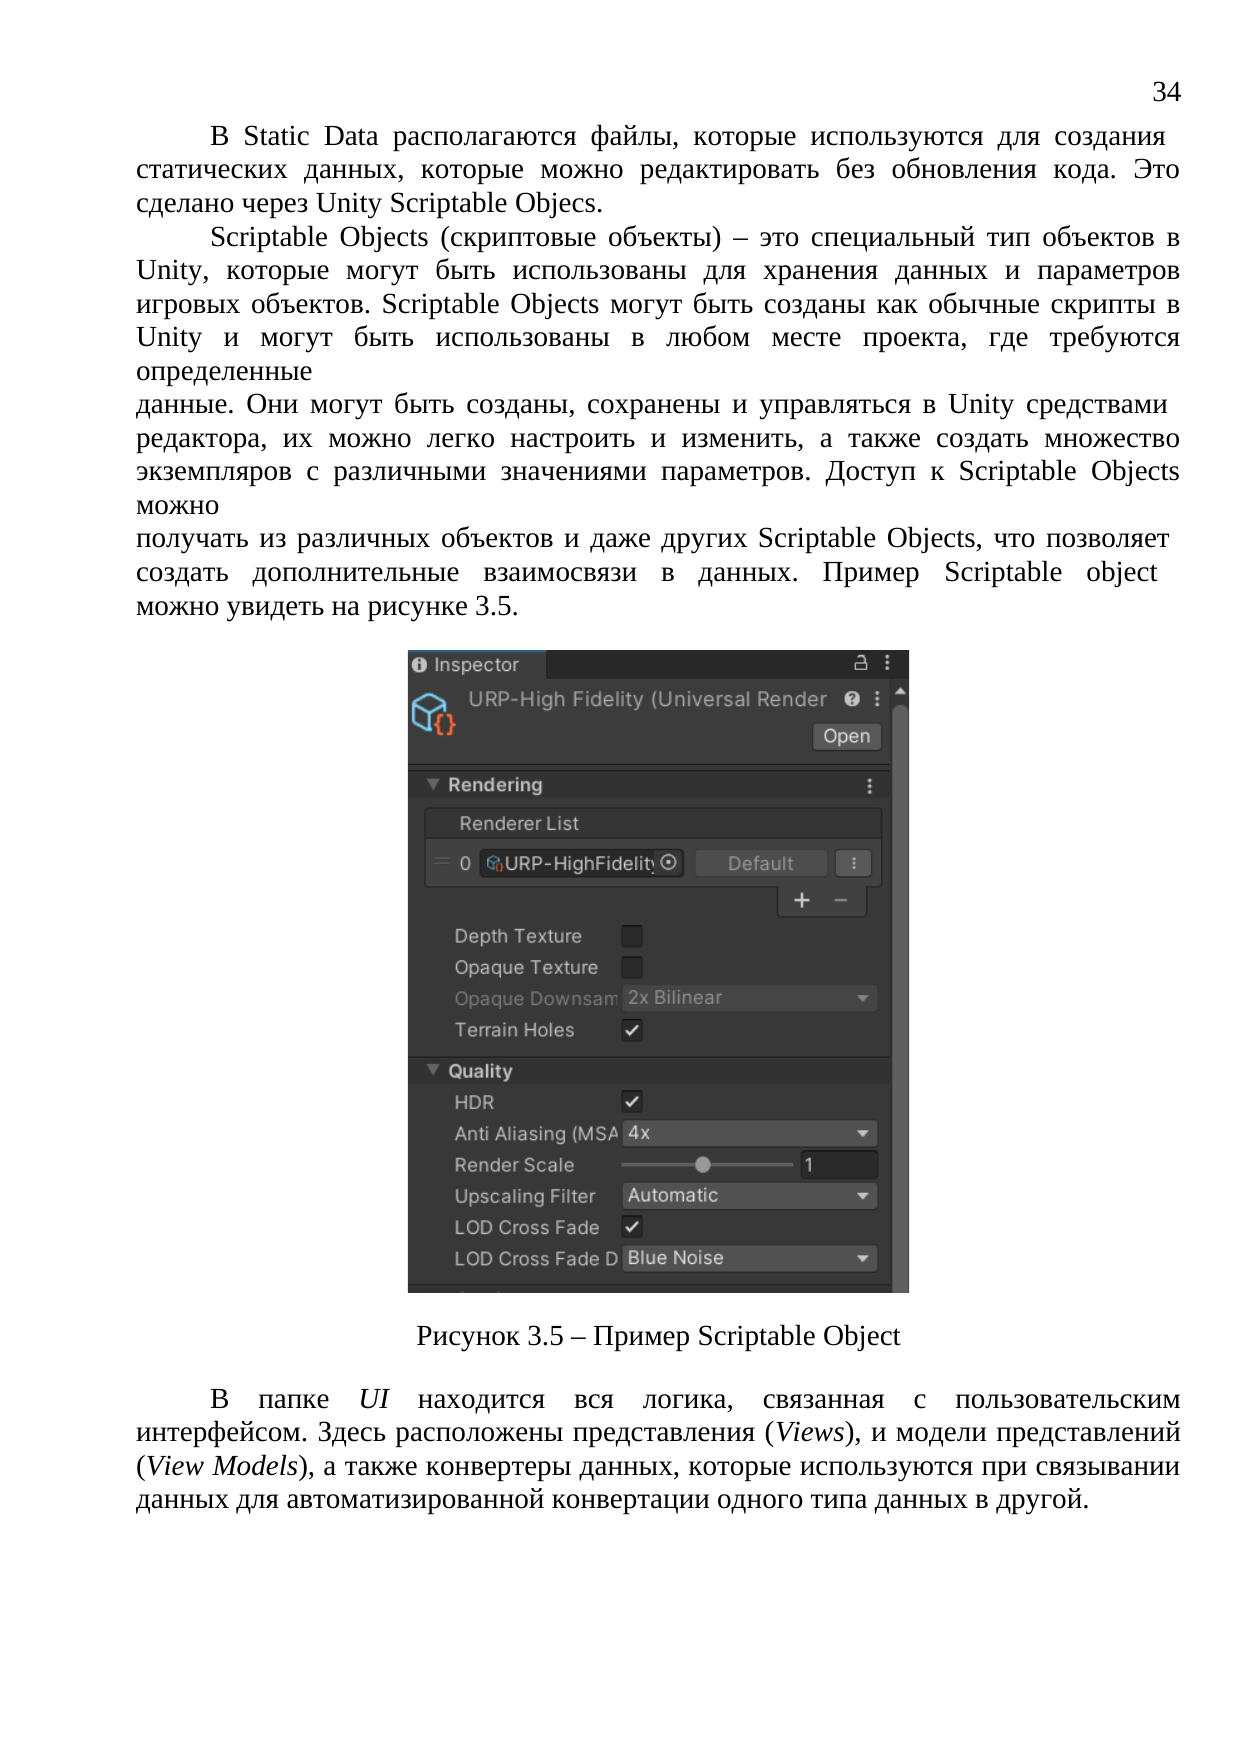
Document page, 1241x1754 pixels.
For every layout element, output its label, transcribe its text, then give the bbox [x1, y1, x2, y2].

picture [407, 650, 910, 1293]
text Рисунок 3.5 – Пример Scriptable Object [136, 1318, 1181, 1352]
text В папке UI находится вся логика, связанная с пользовательским интерфейсом. Здесь расположены представления (Views), и модели представлений (View Models), а также конвертеры данных, которые используются при связывании данных для автоматизированной конвертации одного типа данных в другой. [136, 1381, 1181, 1515]
text В Static Data располагаются файлы, которые используются для создания статических данных, которые можно редактировать без обновления кода. Это сделано через Unity Scriptable Objecs. [136, 118, 1181, 219]
text Scriptable Objects (скриптовые объекты) – это специальный тип объектов в Unity, которые могут быть использованы для хранения данных и параметров игровых объектов. Scriptable Objects могут быть созданы как обычные скрипты в Unity и могут быть использованы в любом месте проекта, где требуются определенные данные. Они могут быть созданы, сохранены и управляться в Unity средствами редактора, их можно легко настроить и изменить, а также создать множество экземпляров с различными значениями параметров. Доступ к Scriptable Objects можно получать из различных объектов и даже других Scriptable Objects, что позволяет создать дополнительные взаимосвязи в данных. Пример Scriptable object можно увидеть на рисунке 3.5. [136, 219, 1181, 621]
